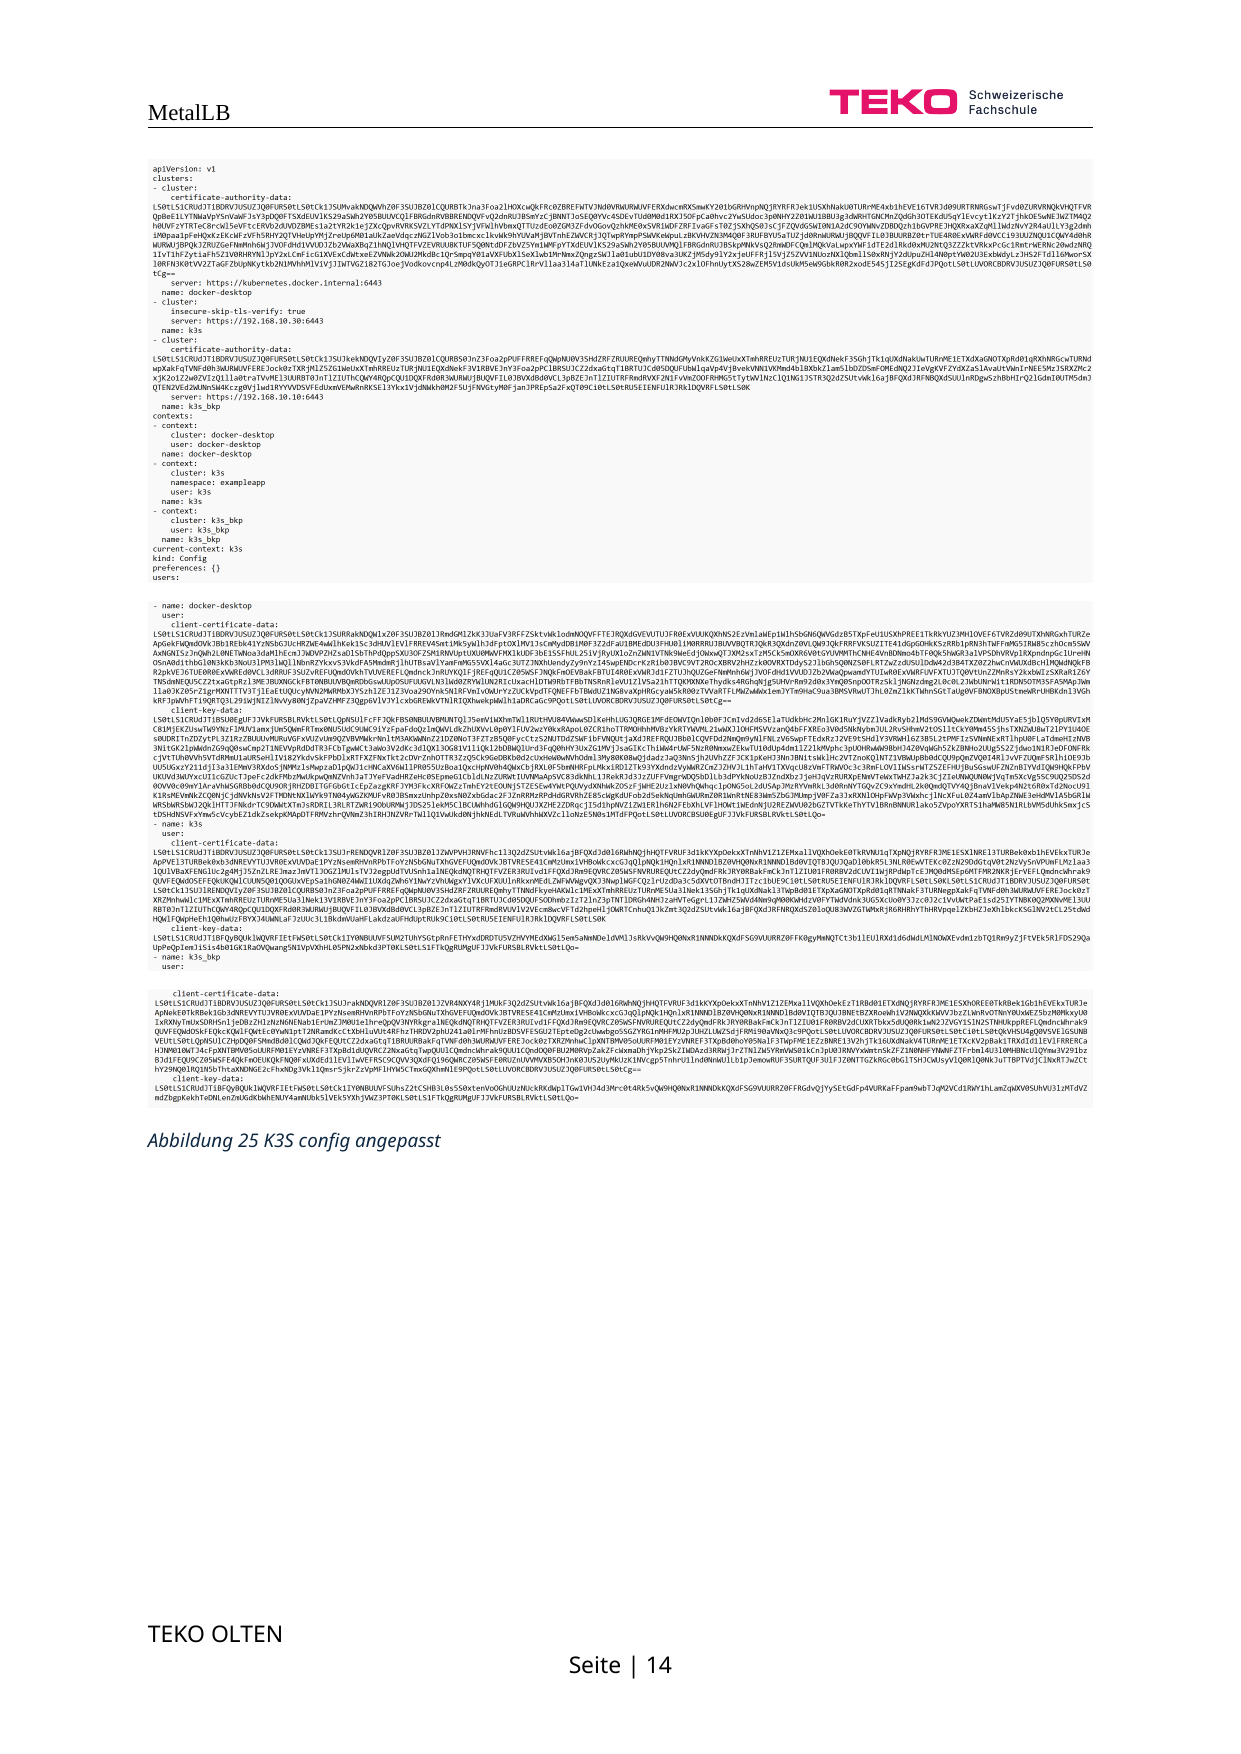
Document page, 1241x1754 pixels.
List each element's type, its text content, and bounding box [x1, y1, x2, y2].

picture [147, 601, 1093, 971]
picture [805, 61, 1097, 139]
picture [147, 159, 1093, 583]
text Abbildung K3S config angepasst [148, 1127, 1093, 1153]
picture [147, 989, 1093, 1108]
